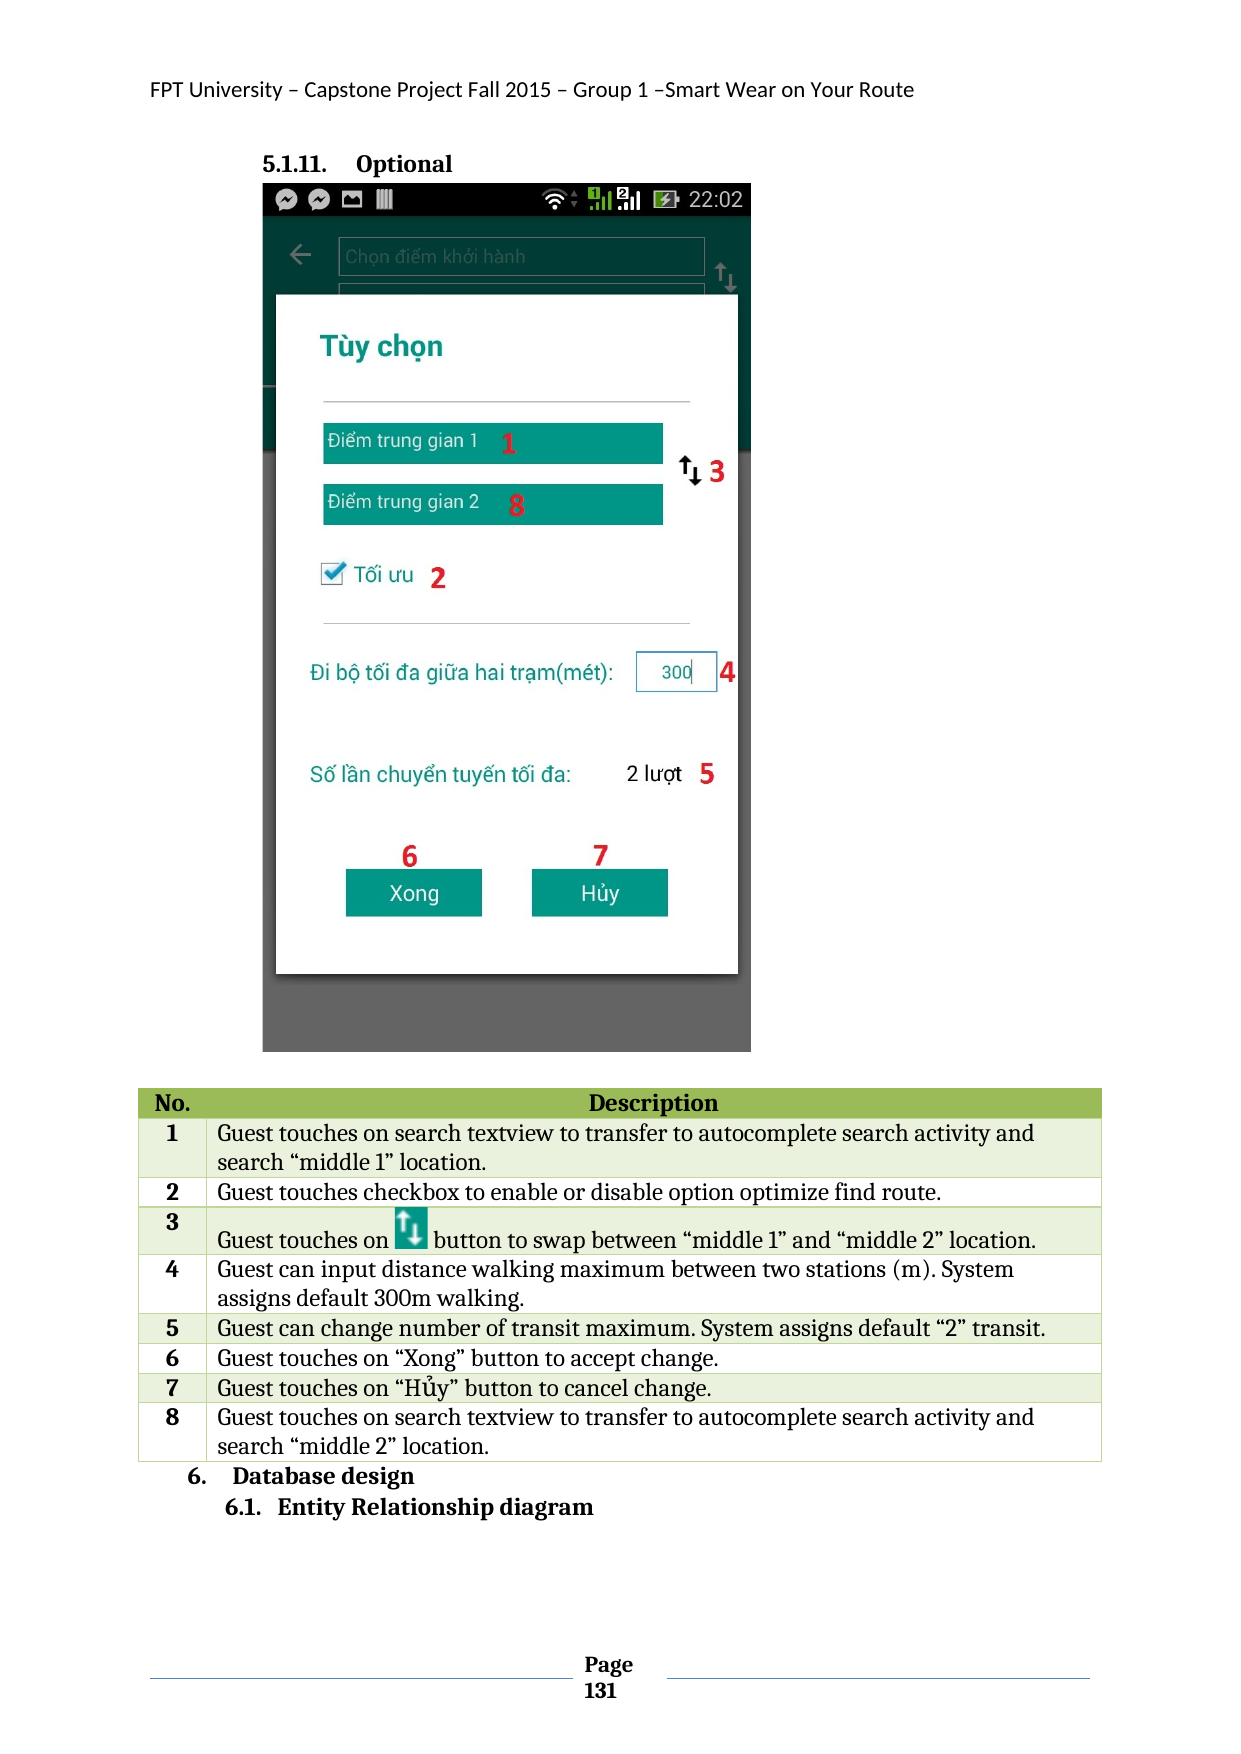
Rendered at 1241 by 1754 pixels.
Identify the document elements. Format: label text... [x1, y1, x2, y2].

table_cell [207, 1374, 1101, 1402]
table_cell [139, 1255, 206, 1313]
table_cell Guest touches on search textview to transfer to autocomplete search activity and search “middle 1” location. [207, 1119, 1101, 1177]
subtitle Optional [262, 150, 1090, 179]
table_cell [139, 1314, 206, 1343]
table_cell 1 [139, 1119, 206, 1177]
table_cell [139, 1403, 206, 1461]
table_cell 2 [139, 1178, 206, 1206]
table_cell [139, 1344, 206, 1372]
table_cell Guest touches checkbox to enable or disable option optimize find route. [207, 1178, 1101, 1206]
subtitle Database design [187, 1462, 1090, 1491]
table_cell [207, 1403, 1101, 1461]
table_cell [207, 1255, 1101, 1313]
picture [262, 183, 751, 1052]
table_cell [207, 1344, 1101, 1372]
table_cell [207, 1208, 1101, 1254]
subtitle Entity Relationship diagram [225, 1493, 1090, 1522]
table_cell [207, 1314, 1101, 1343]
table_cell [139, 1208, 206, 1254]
table_header Description [207, 1089, 1101, 1118]
table_header No. [139, 1089, 206, 1118]
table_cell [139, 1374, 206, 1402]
